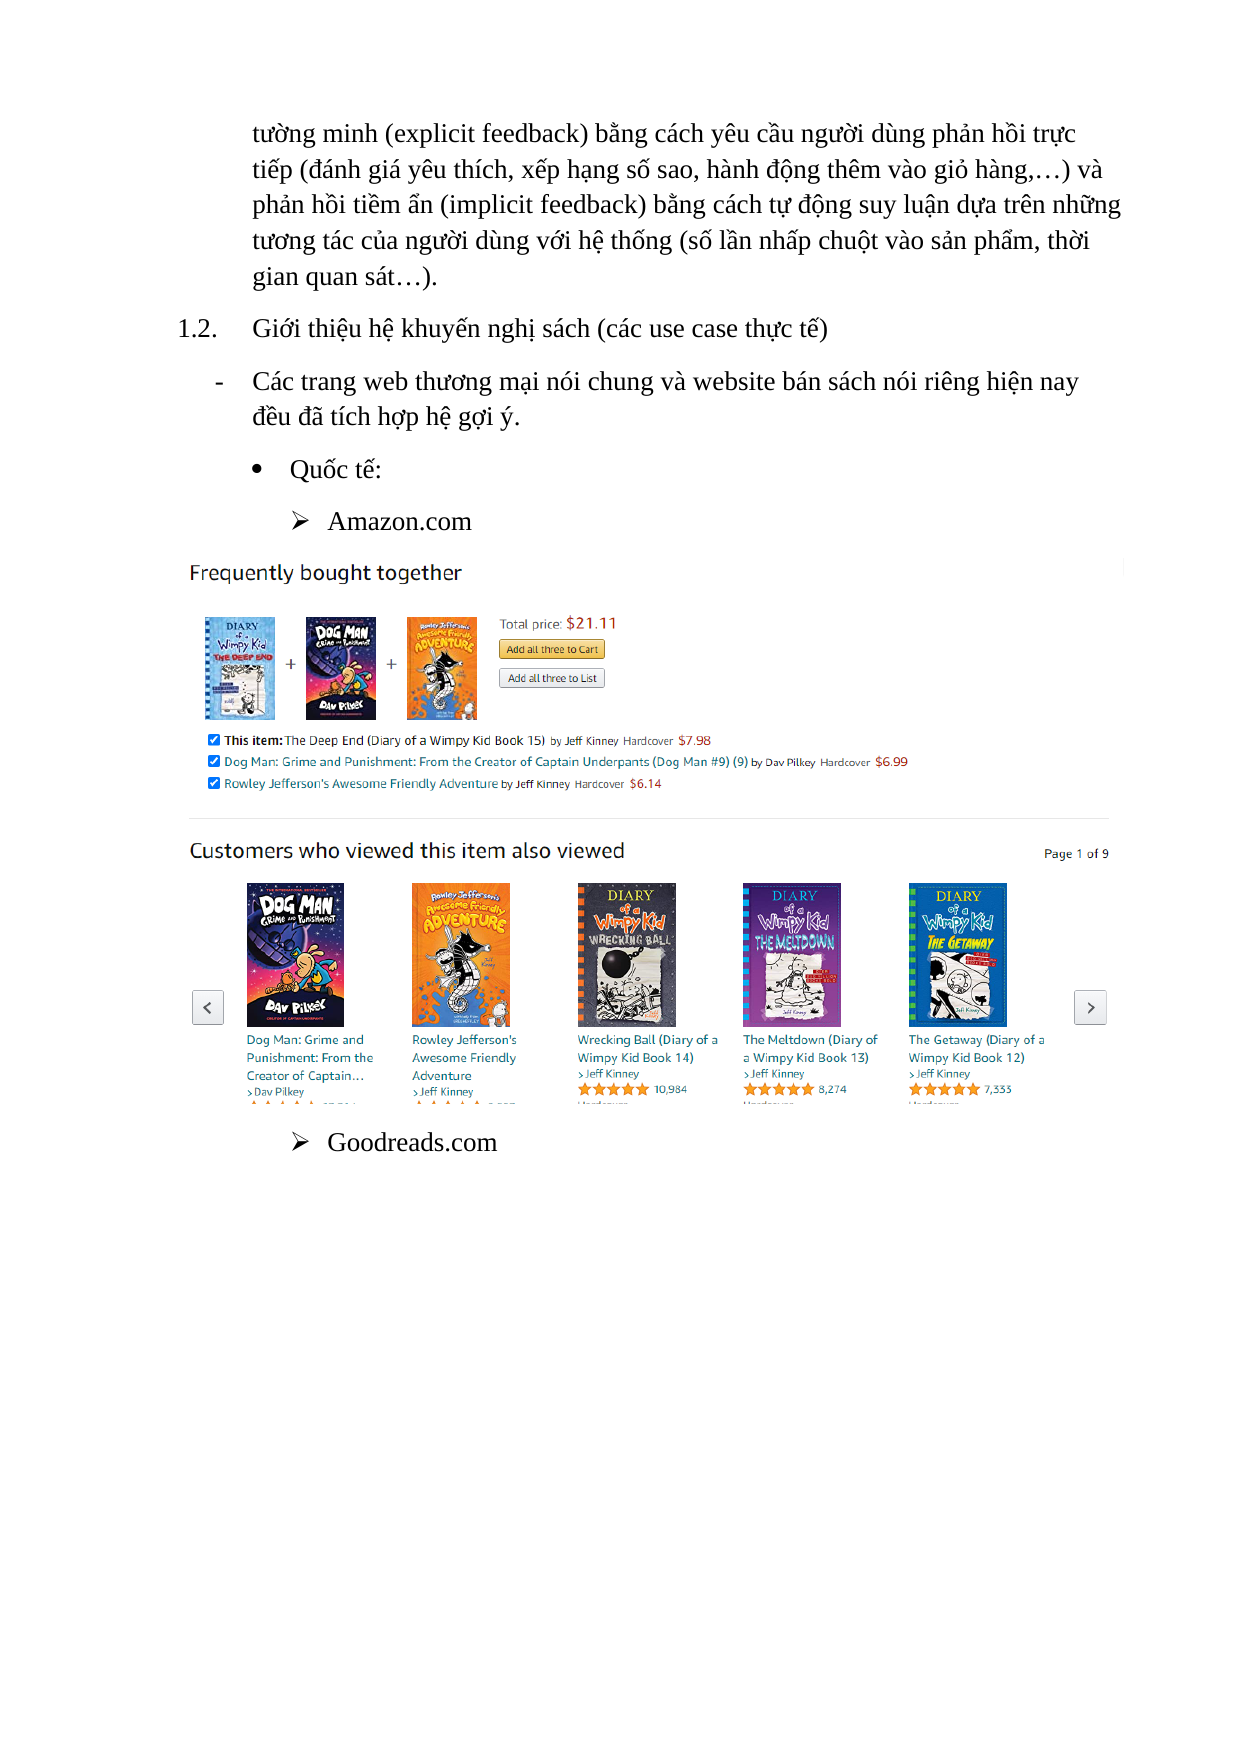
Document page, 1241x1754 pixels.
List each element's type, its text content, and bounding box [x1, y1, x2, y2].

picture [177, 558, 1124, 1104]
list Quốc tế: [252, 453, 1123, 484]
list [214, 117, 1123, 291]
list Amazon.com [289, 505, 1123, 537]
list Goodreads.com [289, 1126, 1123, 1157]
list Các trang web thương mại nói chung và website bán sách nói riêng hiện nay đều đã tích hợp hệ gợi ý. [214, 365, 1123, 432]
list Giới thiệu hệ khuyến nghị sách (các use case thực tế) [177, 312, 1123, 343]
